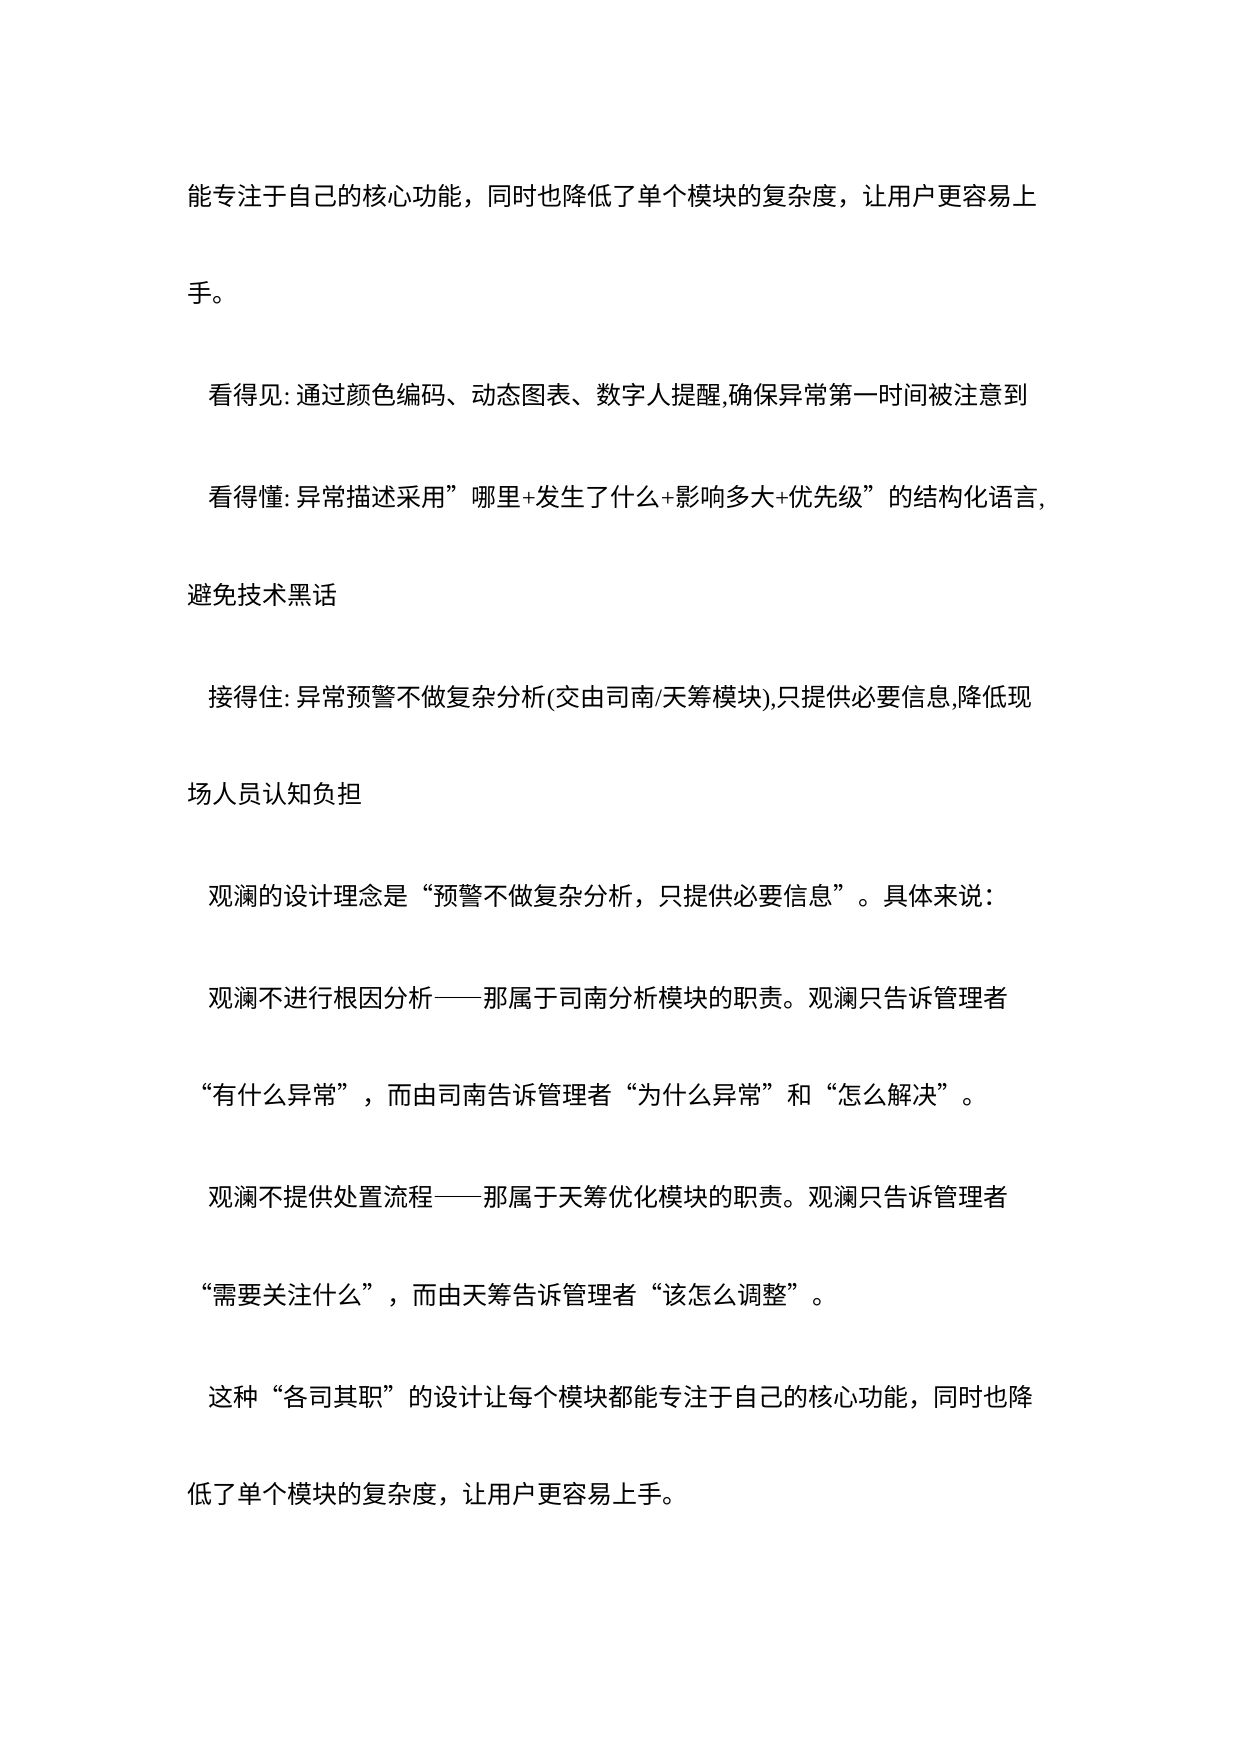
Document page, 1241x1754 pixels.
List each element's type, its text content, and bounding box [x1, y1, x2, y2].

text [187, 162, 1053, 324]
text 接得住: 异常预警不做复杂分析(交由司南/天筹模块),只提供必要信息,降低现场人员认知负担 [187, 663, 1053, 825]
text 这种“各司其职”的设计让每个模块都能专注于自己的核心功能，同时也降低了单个模块的复杂度，让用户更容易上手。 [187, 1363, 1053, 1525]
text 观澜不提供处置流程——那属于天筹优化模块的职责。观澜只告诉管理者“需要关注什么”，而由天筹告诉管理者“该怎么调整”。 [187, 1163, 1053, 1326]
text 观澜不进行根因分析——那属于司南分析模块的职责。观澜只告诉管理者“有什么异常”，而由司南告诉管理者“为什么异常”和“怎么解决”。 [187, 964, 1053, 1126]
text 观澜的设计理念是“预警不做复杂分析，只提供必要信息”。具体来说： [187, 862, 1053, 927]
text 看得懂: 异常描述采用”哪里+发生了什么+影响多大+优先级”的结构化语言,避免技术黑话 [187, 463, 1053, 626]
text 看得见: 通过颜色编码、动态图表、数字人提醒,确保异常第一时间被注意到 [187, 361, 1053, 426]
